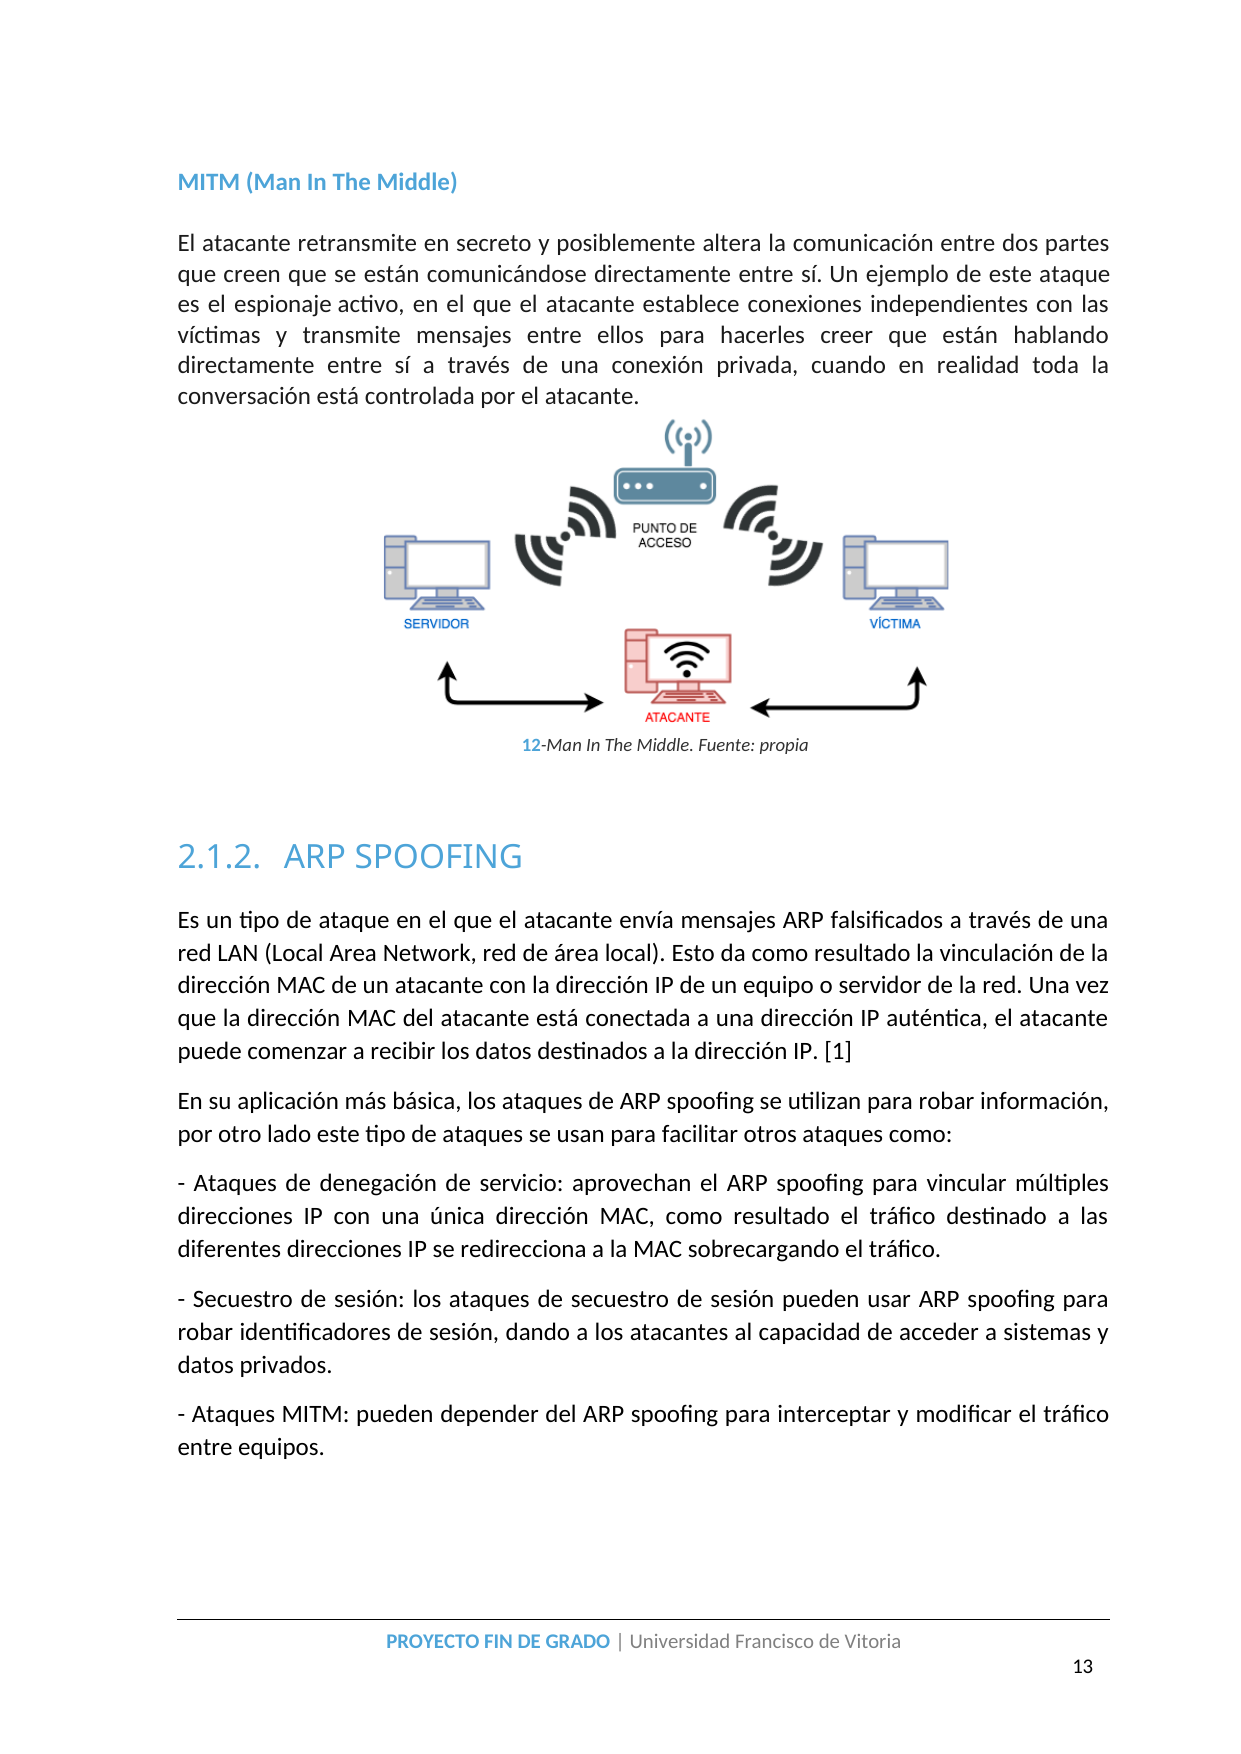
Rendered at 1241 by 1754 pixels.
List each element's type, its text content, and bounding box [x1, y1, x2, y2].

text En su aplicación más básica, los ataques de ARP spoofing se utilizan para robar información, por otro lado este tipo de ataques se usan para facilitar otros ataques como: [177, 1085, 1110, 1148]
text Es un tipo de ataque en el que el atacante envía mensajes ARP falsificados a través de una red LAN (Local Area Network, red de área local). Esto da como resultado la vinculación de la dirección MAC de un atacante con la dirección IP de un equipo o servidor de la red. Una vez que la dirección MAC del atacante está conectada a una dirección IP auténtica, el atacante puede comenzar a recibir los datos destinados a la dirección IP. [1] [177, 904, 1110, 1066]
text - Ataques MITM: pueden depender del ARP spoofing para interceptar y modificar el tráfico entre equipos. [177, 1398, 1110, 1462]
picture [383, 411, 949, 724]
subtitle ARP SPOOFING [177, 833, 1110, 879]
text El atacante retransmite en secreto y posiblemente altera la comunicación entre dos partes que creen que se están comunicándose directamente entre sí. Un ejemplo de este ataque es el espionaje activo, en el que el atacante establece conexiones independientes con las víctimas y transmite mensajes entre ellos para hacerles creer que están hablando directamente entre sí a través de una conexión privada, cuando en realidad toda la conversación está controlada por el atacante. [177, 227, 1110, 411]
text MITM (Man In The Middle) [177, 166, 1110, 197]
text - Secuestro de sesión: los ataques de secuestro de sesión pueden usar ARP spoofing para robar identificadores de sesión, dando a los atacantes al capacidad de acceder a sistemas y datos privados. [177, 1283, 1110, 1379]
text - Ataques de denegación de servicio: aprovechan el ARP spoofing para vincular múltiples direcciones IP con una única dirección MAC, como resultado el tráfico destinado a las diferentes direcciones IP se redirecciona a la MAC sobrecargando el tráfico. [177, 1167, 1110, 1264]
